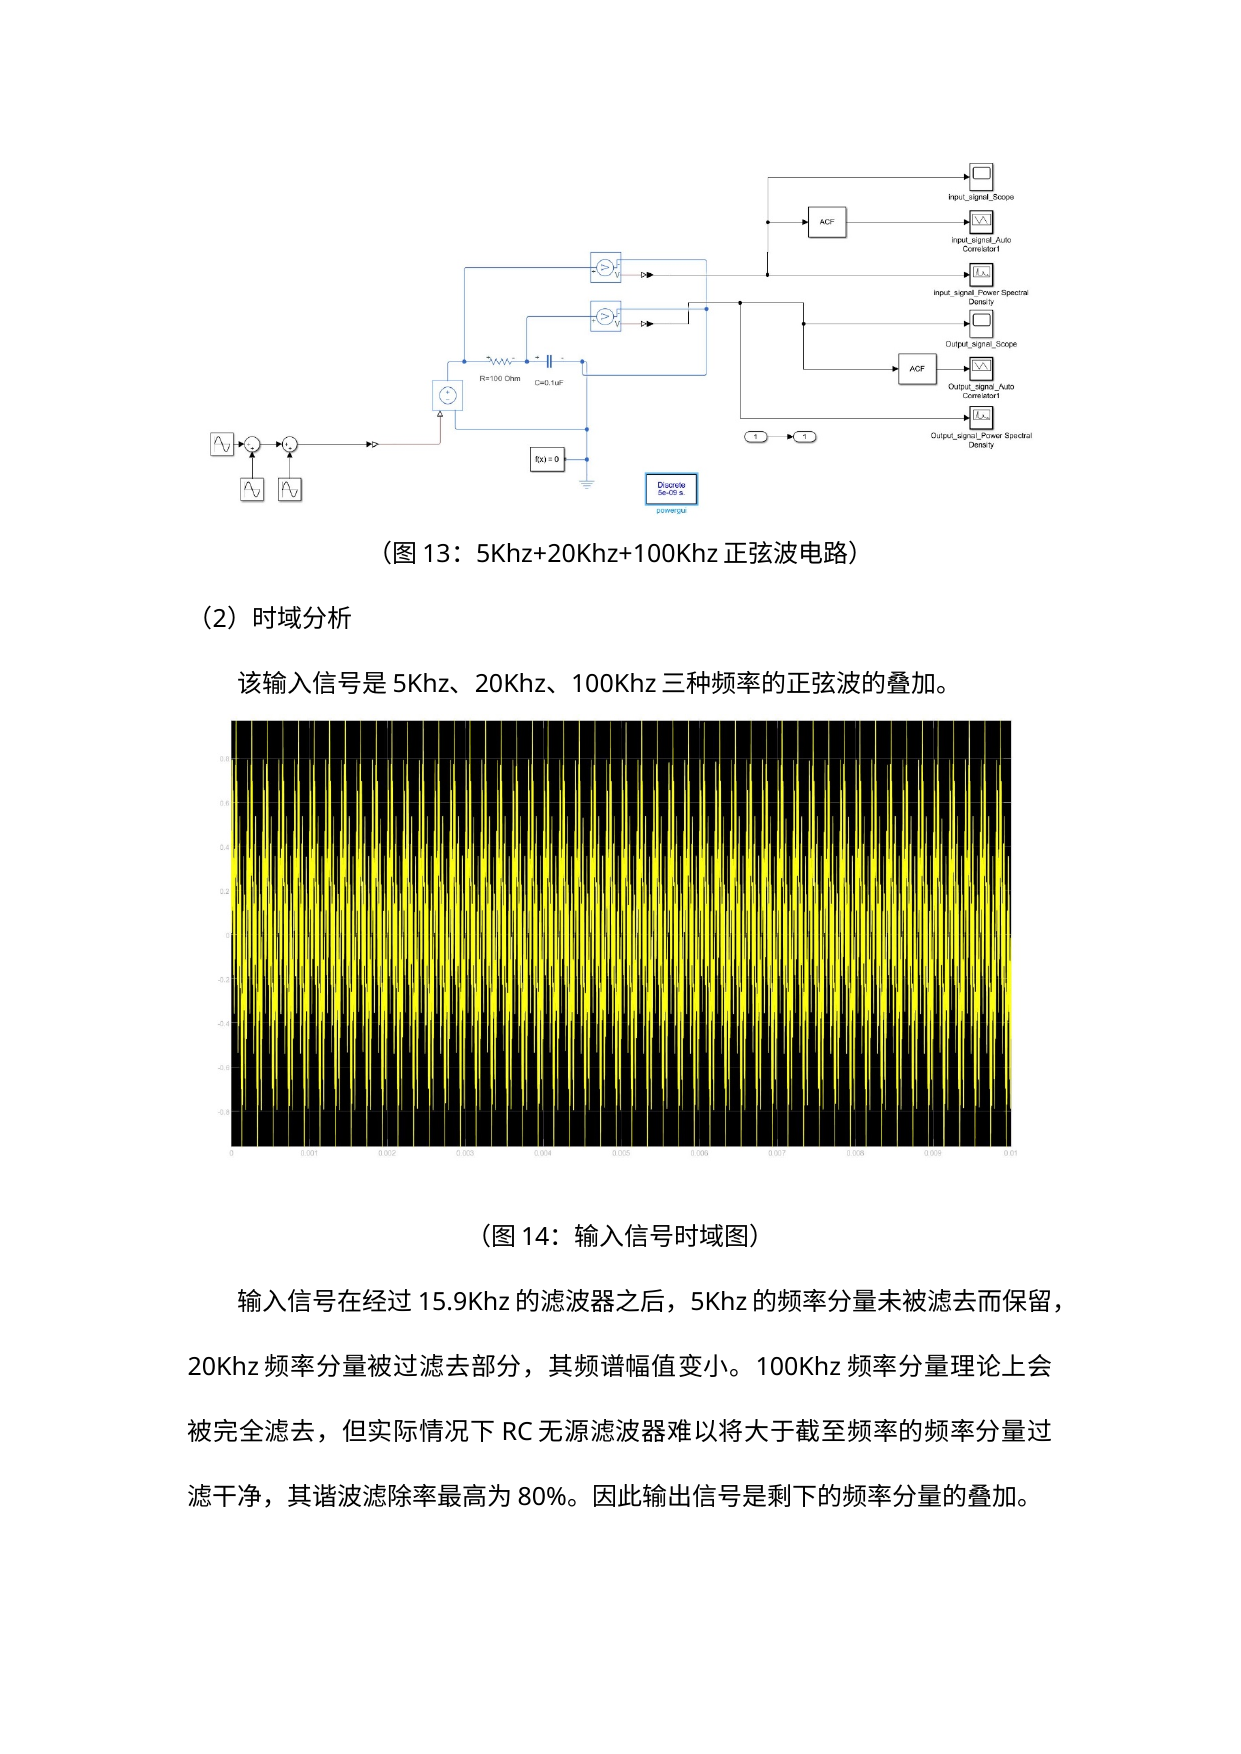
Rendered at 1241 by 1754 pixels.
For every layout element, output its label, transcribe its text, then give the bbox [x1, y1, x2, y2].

text （图13：5Khz+20Khz+100Khz正弦波电路） [187, 519, 1053, 584]
picture [206, 162, 1034, 518]
text 输入信号在经过15.9Khz的滤波器之后，5Khz的频率分量未被滤去而保留，20Khz频率分量被过滤去部分，其频谱幅值变小。100Khz频率分量理论上会被完全滤去，但实际情况下RC无源滤波器难以将大于截至频率的频率分量过滤干净，其谐波滤除率最高为80%。因此输出信号是剩下的频率分量的叠加。 [187, 1267, 1053, 1527]
text （图14：输入信号时域图） [187, 1202, 1053, 1267]
picture [216, 714, 1024, 1170]
text 该输入信号是5Khz、20Khz、100Khz三种频率的正弦波的叠加。 [187, 649, 1053, 714]
text （2）时域分析 [187, 584, 1053, 649]
